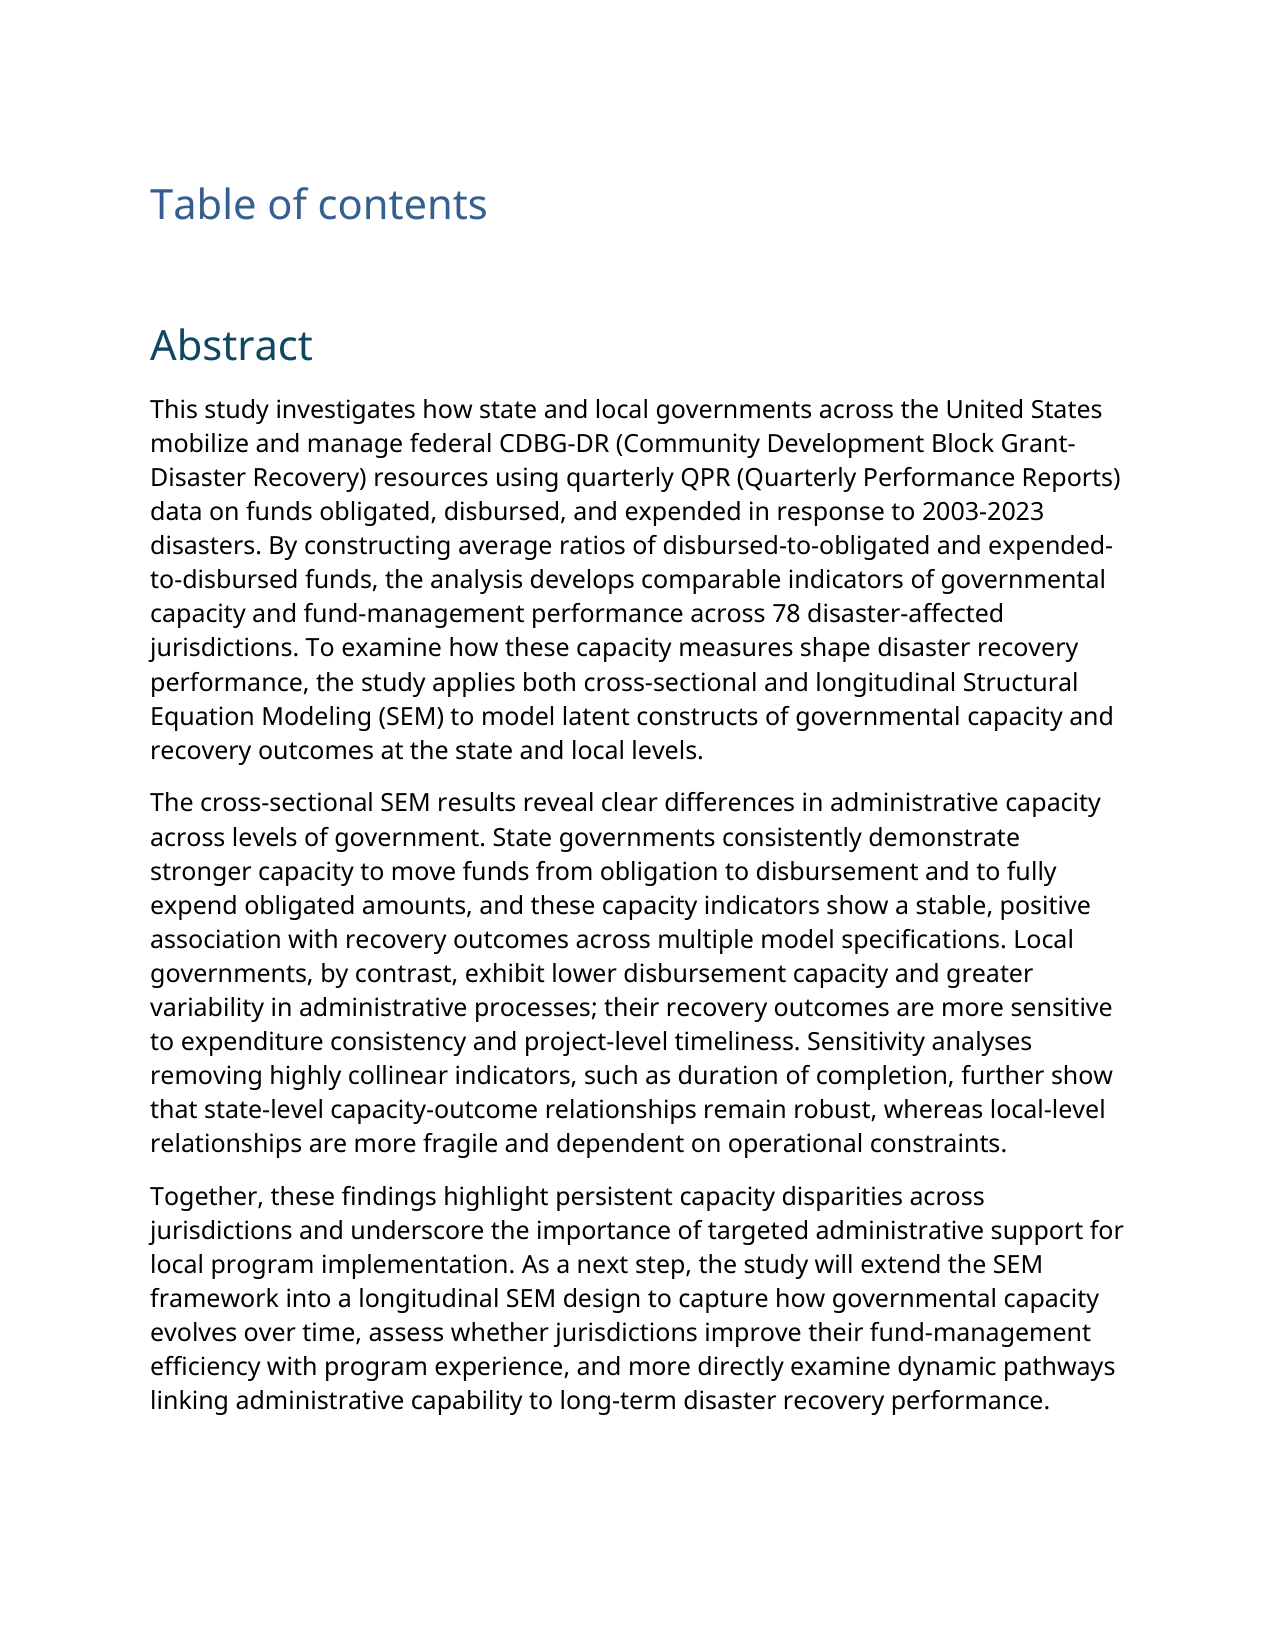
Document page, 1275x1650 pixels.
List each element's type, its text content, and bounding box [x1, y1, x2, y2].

text This study investigates how state and local governments across the United States mobilize and manage federal CDBG-DR (Community Development Block Grant-Disaster Recovery) resources using quarterly QPR (Quarterly Performance Reports) data on funds obligated, disbursed, and expended in response to 2003-2023 disasters. By constructing average ratios of disbursed-to-obligated and expended-to-disbursed funds, the analysis develops comparable indicators of governmental capacity and fund-management performance across 78 disaster-affected jurisdictions. To examine how these capacity measures shape disaster recovery performance, the study applies both cross-sectional and longitudinal Structural Equation Modeling (SEM) to model latent constructs of governmental capacity and recovery outcomes at the state and local levels. [150, 392, 1125, 766]
text Together, these findings highlight persistent capacity disparities across jurisdictions and underscore the importance of targeted administrative support for local program implementation. As a next step, the study will extend the SEM framework into a longitudinal SEM design to capture how governmental capacity evolves over time, assess whether jurisdictions improve their fund-management efficiency with program experience, and more directly examine dynamic pathways linking administrative capability to long-term disaster recovery performance. [150, 1178, 1125, 1417]
subtitle Abstract [150, 316, 1125, 373]
text The cross-sectional SEM results reveal clear differences in administrative capacity across levels of government. State governments consistently demonstrate stronger capacity to move funds from obligation to disbursement and to fully expend obligated amounts, and these capacity indicators show a stable, positive association with recovery outcomes across multiple model specifications. Local governments, by contrast, exhibit lower disbursement capacity and greater variability in administrative processes; their recovery outcomes are more sensitive to expenditure consistency and project-level timeliness. Sensitivity analyses removing highly collinear indicators, such as duration of completion, further show that state-level capacity-outcome relationships remain robust, whereas local-level relationships are more fragile and dependent on operational constraints. [150, 785, 1125, 1160]
